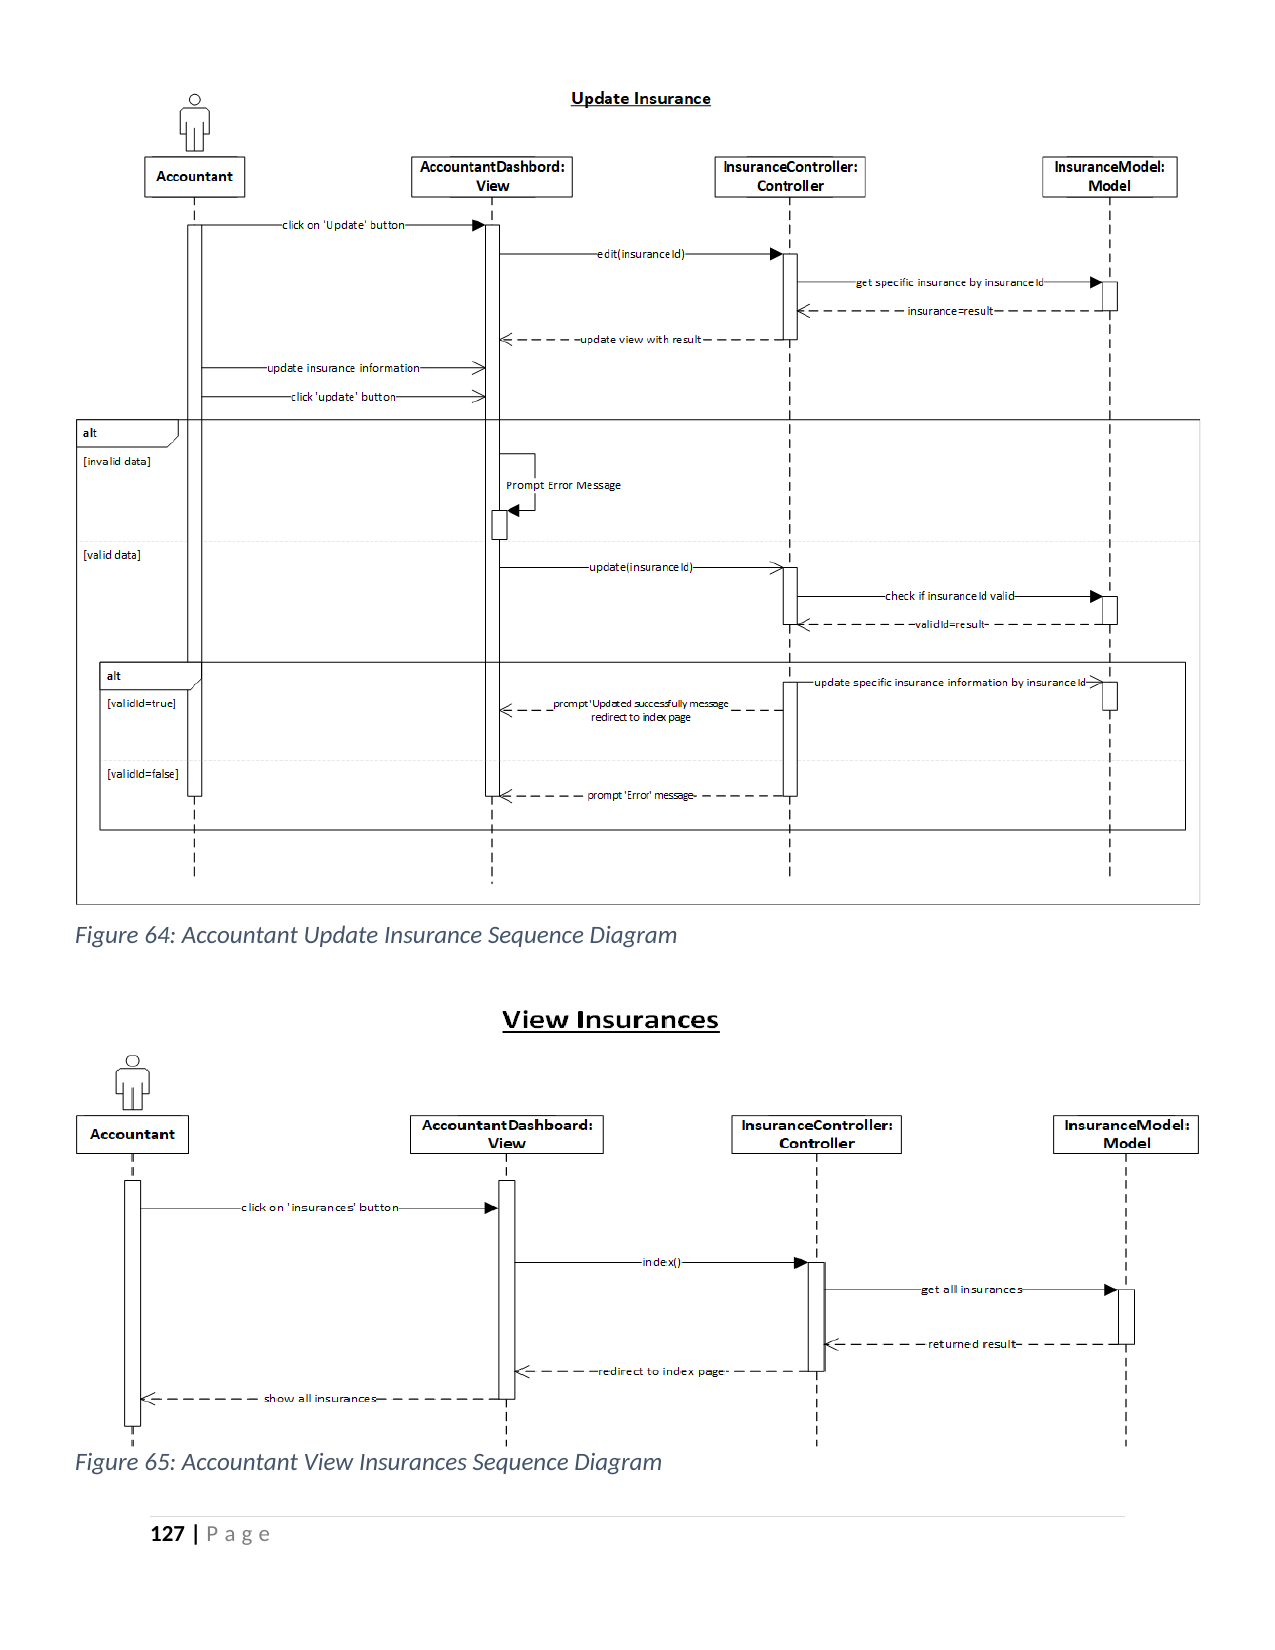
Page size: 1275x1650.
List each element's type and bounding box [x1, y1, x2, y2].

picture [75, 995, 1200, 1446]
picture [75, 80, 1200, 905]
